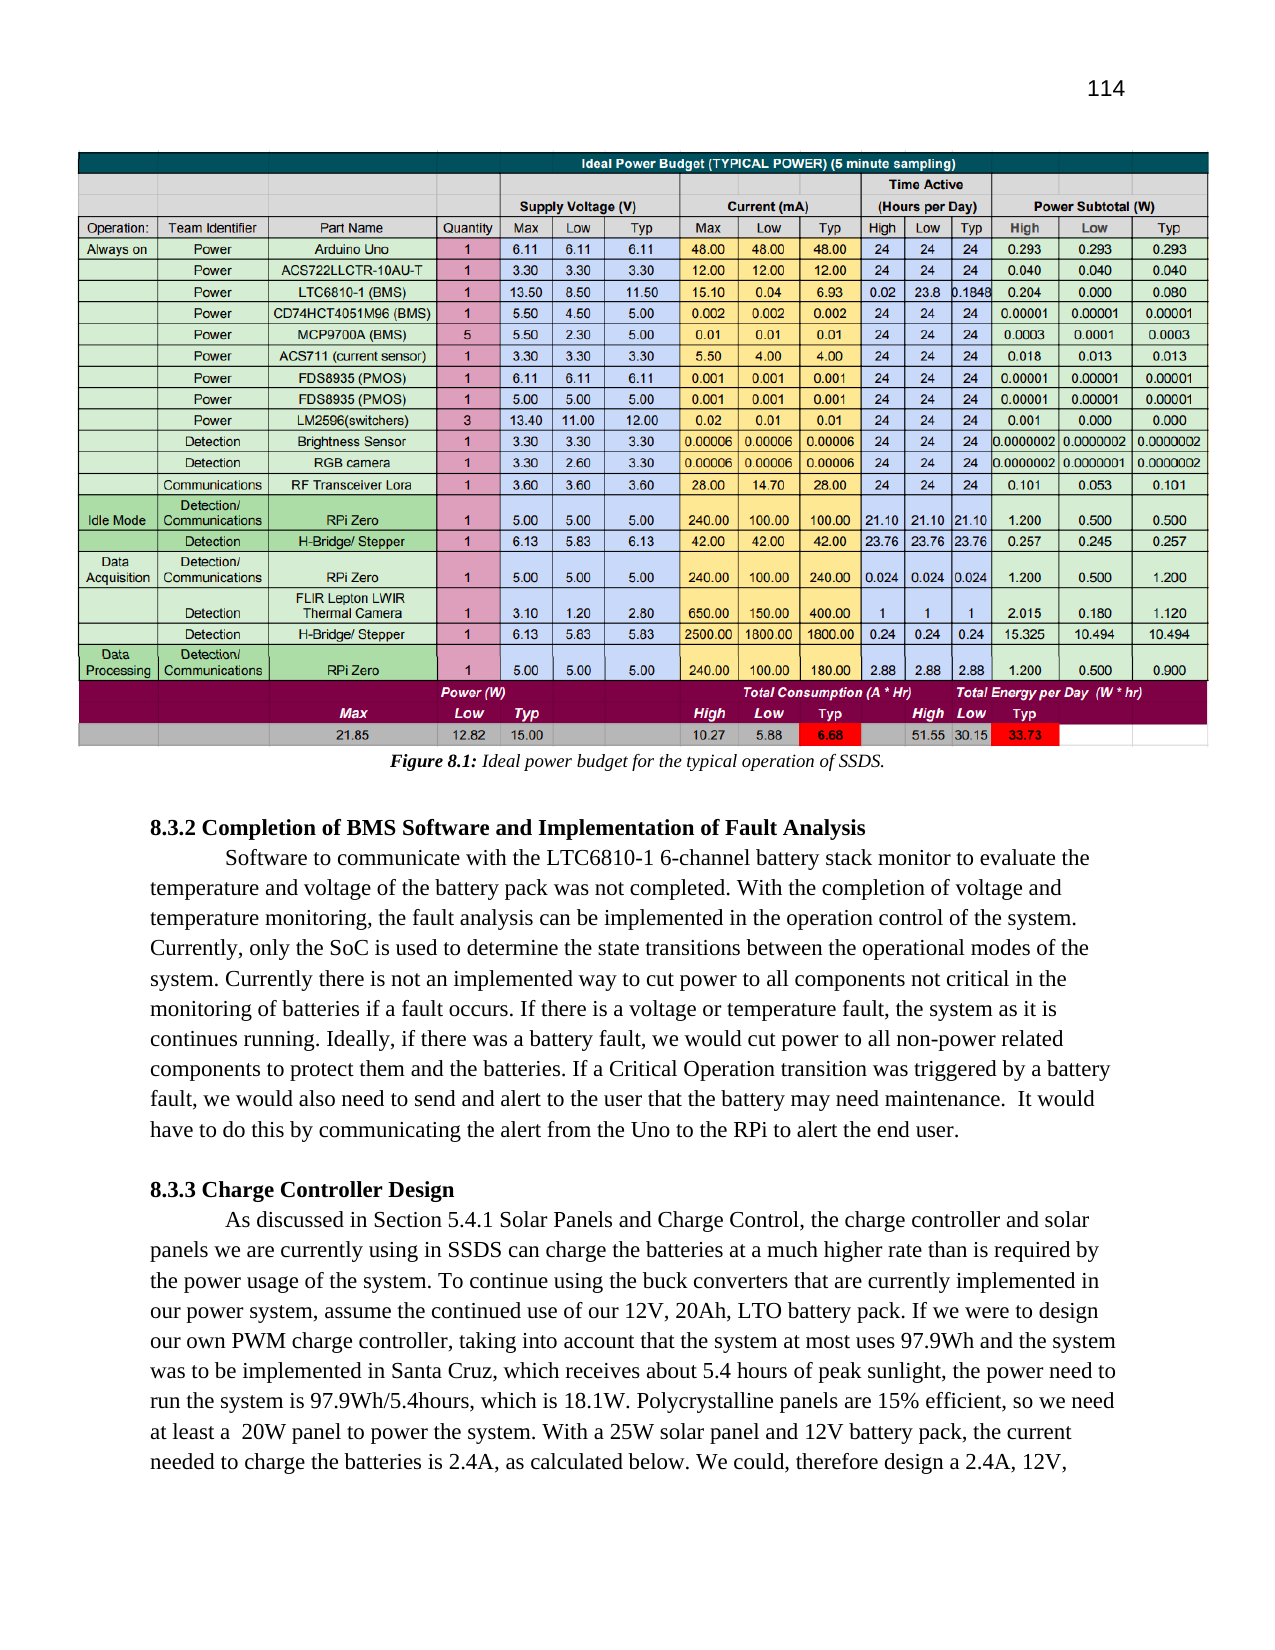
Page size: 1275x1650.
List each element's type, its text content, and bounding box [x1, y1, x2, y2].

text Software to communicate with the LTC6810-1 6-channel battery stack monitor to evaluate the temperature and voltage of the battery pack was not completed. With the completion of voltage and temperature monitoring, the fault analysis can be implemented in the operation control of the system. Currently, only the SoC is used to determine the state transitions between the operational modes of the system. Currently there is not an implemented way to cut power to all components not critical in the monitoring of batteries if a fault occurs. If there is a voltage or temperature fault, the system as it is continues running. Ideally, if there was a battery fault, we would cut power to all non-power related components to protect them and the batteries. If a Critical Operation transition was triggered by a battery fault, we would also need to send and alert to the user that the battery may need maintenance. It would have to do this by communicating the alert from the Uno to the RPi to alert the end user. [150, 844, 1125, 1142]
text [150, 1206, 1125, 1474]
picture [75, 150, 1209, 747]
text Figure 8.1: Ideal power budget for the typical operation of SSDS. [150, 750, 1125, 772]
subtitle 8.3.3 Charge Controller Design [150, 1176, 1125, 1202]
subtitle 8.3.2 Completion of BMS Software and Implementation of Fault Analysis [150, 814, 1125, 840]
